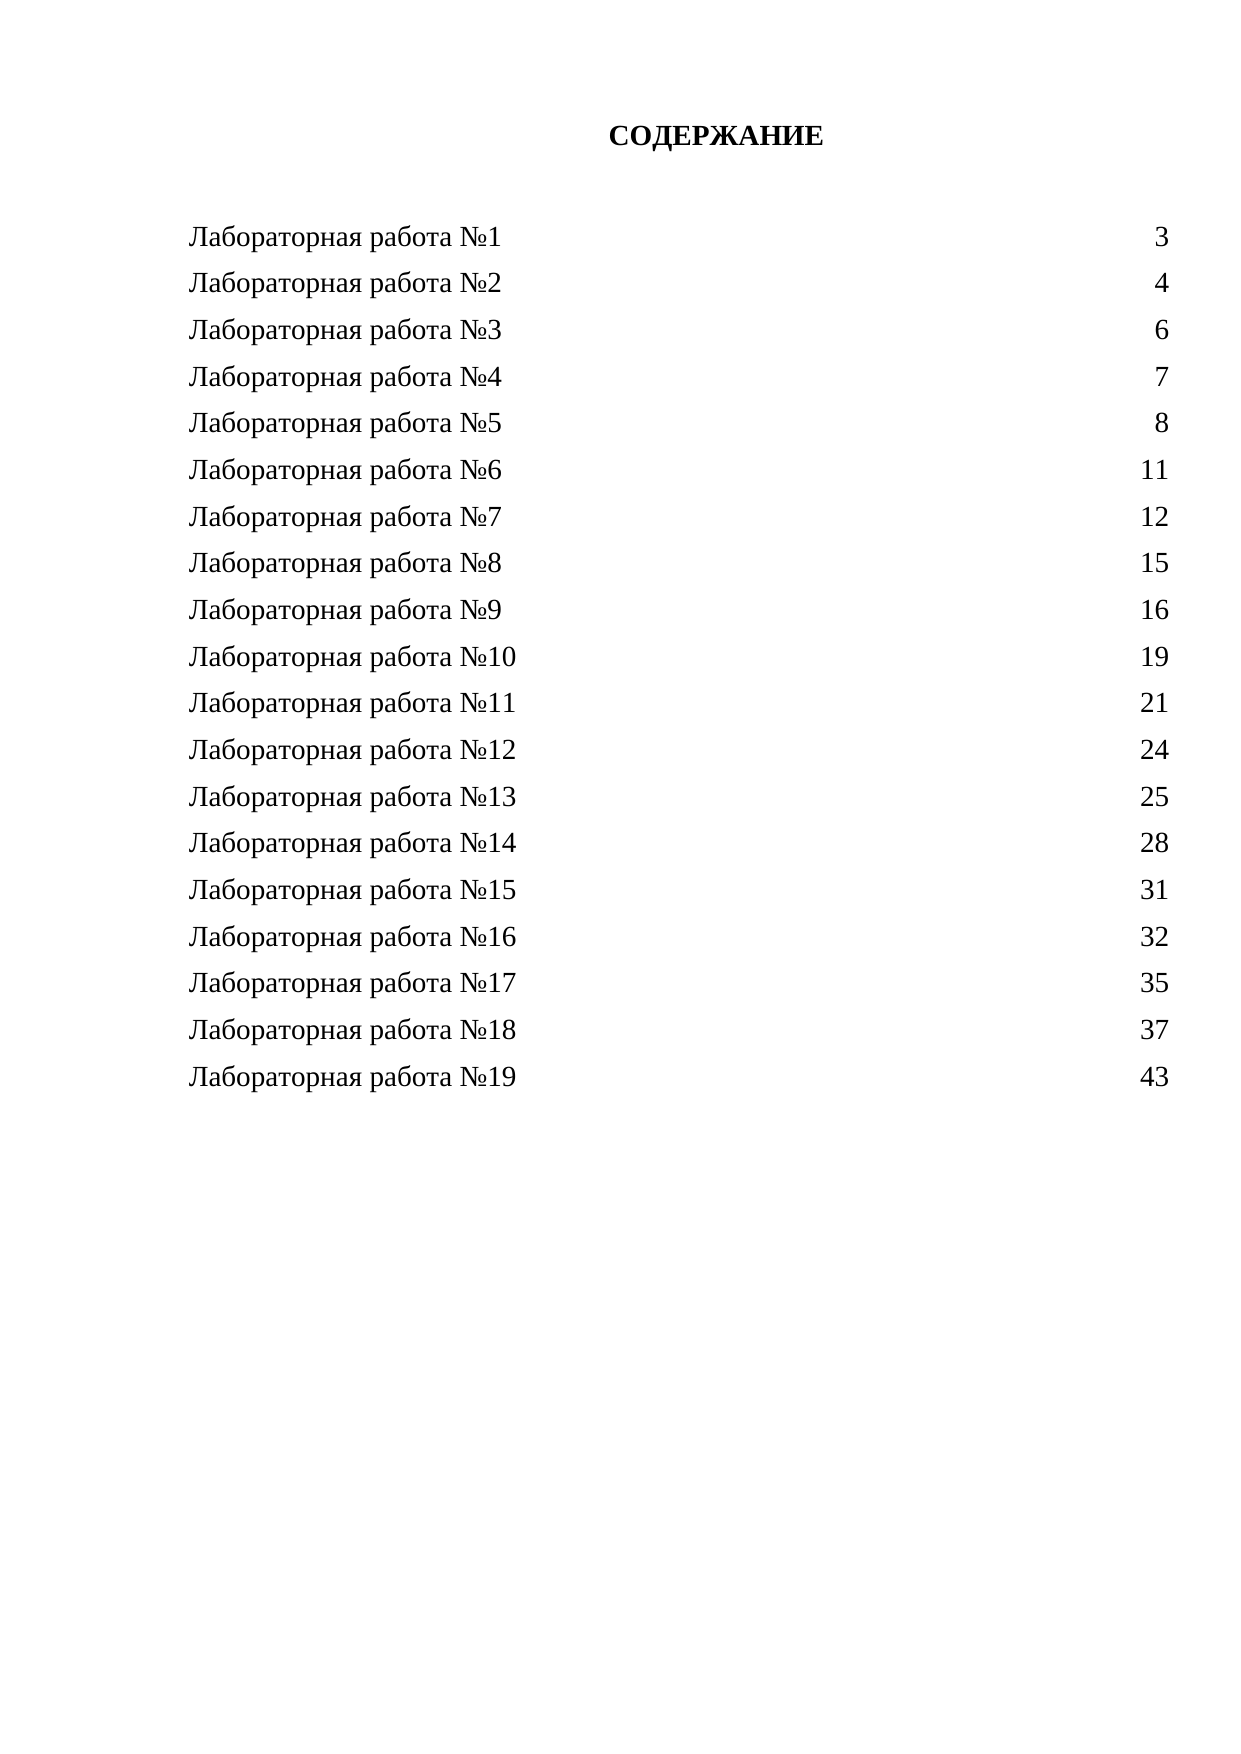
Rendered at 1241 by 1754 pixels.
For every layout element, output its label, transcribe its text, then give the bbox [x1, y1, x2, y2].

table_cell Лабораторная работа №11 [177, 685, 1122, 732]
table_cell 31 [1122, 872, 1180, 919]
table_cell Лабораторная работа №17 [177, 965, 1122, 1012]
table_cell Лабораторная работа №5 [177, 405, 1122, 452]
table_cell Лабораторная работа №2 [177, 265, 1122, 312]
table_cell 32 [1122, 919, 1180, 965]
table_cell 21 [1122, 685, 1180, 732]
table_header 3 [1122, 219, 1180, 265]
table_cell Лабораторная работа №3 [177, 312, 1122, 359]
table_cell 12 [1122, 499, 1180, 545]
table_cell Лабораторная работа №14 [177, 825, 1122, 872]
table_cell 19 [1122, 639, 1180, 685]
table_cell 43 [1122, 1059, 1180, 1105]
table_cell Лабораторная работа №16 [177, 919, 1122, 965]
table_cell 37 [1122, 1012, 1180, 1059]
table_cell Лабораторная работа №12 [177, 732, 1122, 779]
text СОДЕРЖАНИЕ [177, 118, 1181, 152]
table_cell 7 [1122, 359, 1180, 405]
table_cell Лабораторная работа №9 [177, 592, 1122, 639]
table_cell Лабораторная работа №7 [177, 499, 1122, 545]
table_cell 11 [1122, 452, 1180, 499]
table_cell 8 [1122, 405, 1180, 452]
table_cell Лабораторная работа №19 [177, 1059, 1122, 1105]
table_cell Лабораторная работа №18 [177, 1012, 1122, 1059]
table_cell 6 [1122, 312, 1180, 359]
table_cell 24 [1122, 732, 1180, 779]
table_cell Лабораторная работа №10 [177, 639, 1122, 685]
table_cell 16 [1122, 592, 1180, 639]
table_cell 25 [1122, 779, 1180, 825]
table_cell 15 [1122, 545, 1180, 592]
table_cell Лабораторная работа №15 [177, 872, 1122, 919]
table_cell Лабораторная работа №13 [177, 779, 1122, 825]
table_cell Лабораторная работа №6 [177, 452, 1122, 499]
table_cell 28 [1122, 825, 1180, 872]
table_cell 4 [1122, 265, 1180, 312]
table_cell Лабораторная работа №8 [177, 545, 1122, 592]
table_header Лабораторная работа №1 [177, 219, 1122, 265]
table_cell 35 [1122, 965, 1180, 1012]
table_cell Лабораторная работа №4 [177, 359, 1122, 405]
